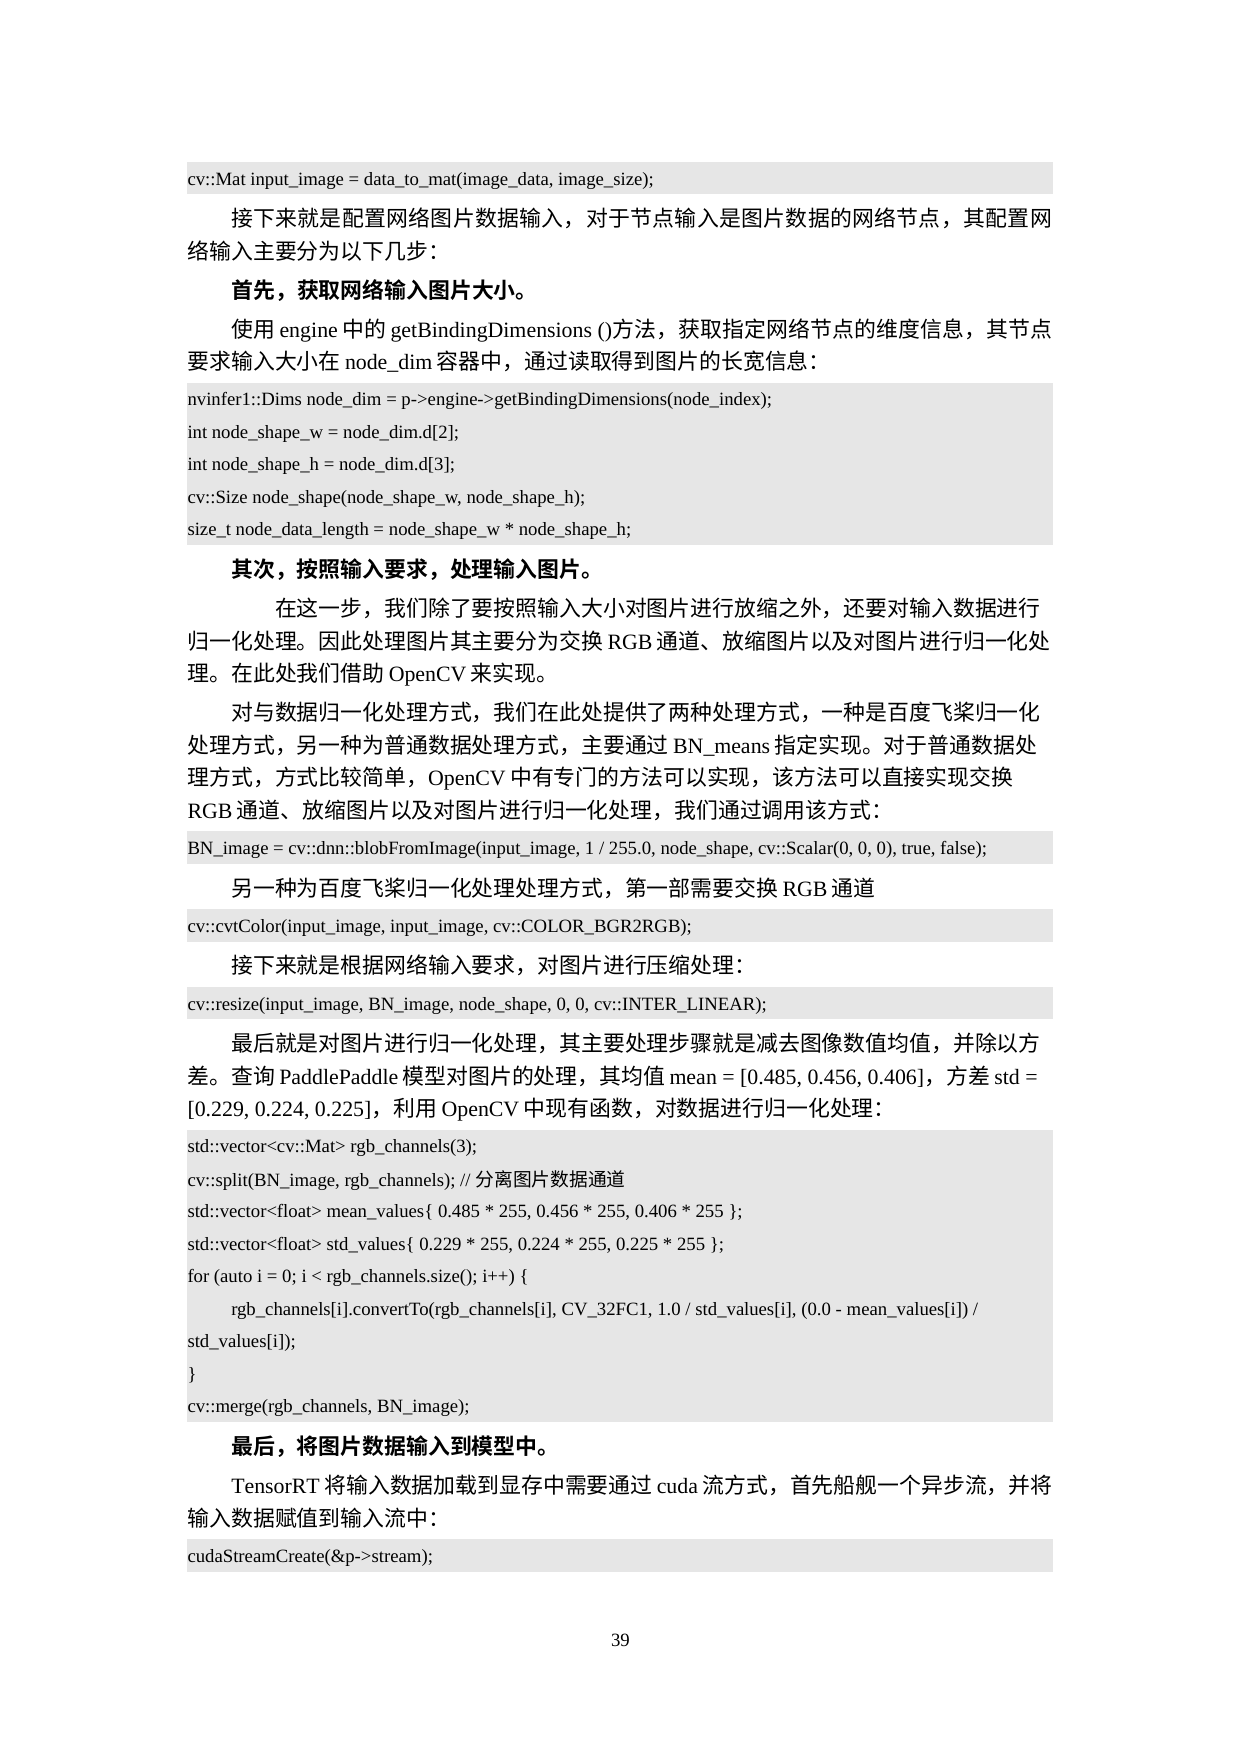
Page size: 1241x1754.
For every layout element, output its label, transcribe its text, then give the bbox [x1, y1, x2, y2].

text cudaStreamCreate(&p->stream); [187, 1539, 1053, 1572]
text std::vector<cv::Mat> rgb_channels(3); [187, 1130, 1053, 1162]
text 另一种为百度飞桨归一化处理处理方式，第一部需要交换RGB通道 [187, 870, 1053, 903]
text rgb_channels[i].convertTo(rgb_channels[i], CV_32FC1, 1.0 / std_values[i], (0.0 - mean_values[i]) / std_values[i]); [187, 1292, 1053, 1357]
text cv::Mat input_image = data_to_mat(image_data, image_size); [187, 162, 1053, 194]
text int node_shape_w = node_dim.d[2]; [187, 415, 1053, 448]
text 最后，将图片数据输入到模型中。 [187, 1429, 1053, 1461]
text 其次，按照输入要求，处理输入图片。 [187, 552, 1053, 584]
text 接下来就是根据网络输入要求，对图片进行压缩处理： [187, 948, 1053, 981]
text cv::resize(input_image, BN_image, node_shape, 0, 0, cv::INTER_LINEAR); [187, 987, 1053, 1019]
text 对与数据归一化处理方式，我们在此处提供了两种处理方式，一种是百度飞桨归一化处理方式，另一种为普通数据处理方式，主要通过BN_means指定实现。对于普通数据处理方式，方式比较简单，OpenCV中有专门的方法可以实现，该方法可以直接实现交换RGB通道、放缩图片以及对图片进行归一化处理，我们通过调用该方式： [187, 695, 1053, 825]
text cv::cvtColor(input_image, input_image, cv::COLOR_BGR2RGB); [187, 909, 1053, 942]
text cv::split(BN_image, rgb_channels); // 分离图片数据通道 [187, 1162, 1053, 1195]
text nvinfer1::Dims node_dim = p->engine->getBindingDimensions(node_index); [187, 383, 1053, 415]
text cv::Size node_shape(node_shape_w, node_shape_h); [187, 480, 1053, 513]
text 最后就是对图片进行归一化处理，其主要处理步骤就是减去图像数值均值，并除以方差。查询PaddlePaddle模型对图片的处理，其均值mean = [0.485, 0.456, 0.406]，方差std = [0.229, 0.224, 0.225]，利用OpenCV中现有函数，对数据进行归一化处理： [187, 1026, 1053, 1123]
text int node_shape_h = node_dim.d[3]; [187, 448, 1053, 480]
text 在这一步，我们除了要按照输入大小对图片进行放缩之外，还要对输入数据进行归一化处理。因此处理图片其主要分为交换RGB通道、放缩图片以及对图片进行归一化处理。在此处我们借助OpenCV来实现。 [187, 591, 1053, 688]
text for (auto i = 0; i < rgb_channels.size(); i++) { [187, 1260, 1053, 1292]
text } [187, 1357, 1053, 1390]
text size_t node_data_length = node_shape_w * node_shape_h; [187, 513, 1053, 545]
text std::vector<float> mean_values{ 0.485 * 255, 0.456 * 255, 0.406 * 255 }; [187, 1195, 1053, 1227]
text 使用engine中的getBindingDimensions ()方法，获取指定网络节点的维度信息，其节点要求输入大小在node_dim容器中，通过读取得到图片的长宽信息： [187, 311, 1053, 376]
text 首先，获取网络输入图片大小。 [187, 272, 1053, 305]
text cv::merge(rgb_channels, BN_image); [187, 1390, 1053, 1422]
text std::vector<float> std_values{ 0.229 * 255, 0.224 * 255, 0.225 * 255 }; [187, 1227, 1053, 1260]
text 接下来就是配置网络图片数据输入，对于节点输入是图片数据的网络节点，其配置网络输入主要分为以下几步： [187, 201, 1053, 266]
text TensorRT将输入数据加载到显存中需要通过cuda流方式，首先船舰一个异步流，并将输入数据赋值到输入流中： [187, 1468, 1053, 1533]
text BN_image = cv::dnn::blobFromImage(input_image, 1 / 255.0, node_shape, cv::Scalar(0, 0, 0), true, false); [187, 831, 1053, 864]
